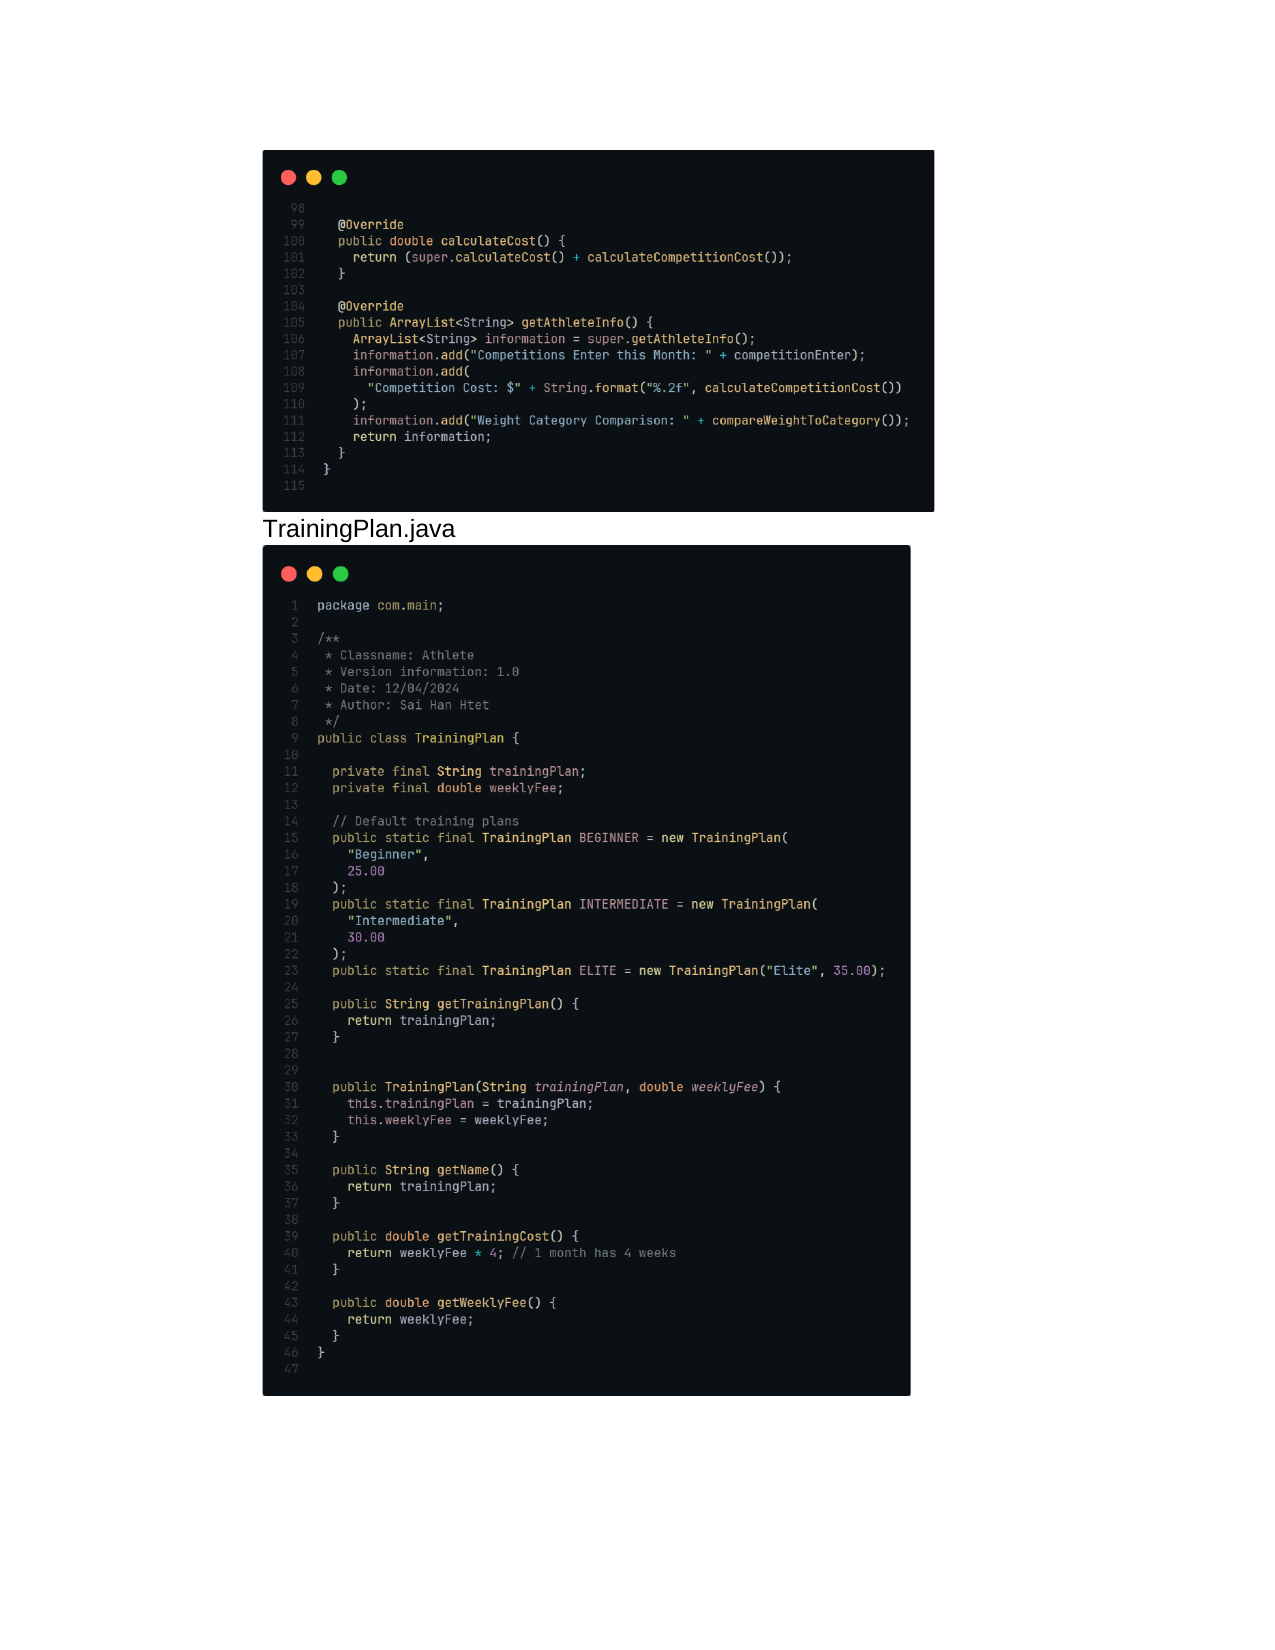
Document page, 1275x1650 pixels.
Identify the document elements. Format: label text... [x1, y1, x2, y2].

picture [262, 545, 911, 1396]
list TrainingPlan.java [262, 514, 1125, 543]
picture [262, 150, 935, 512]
